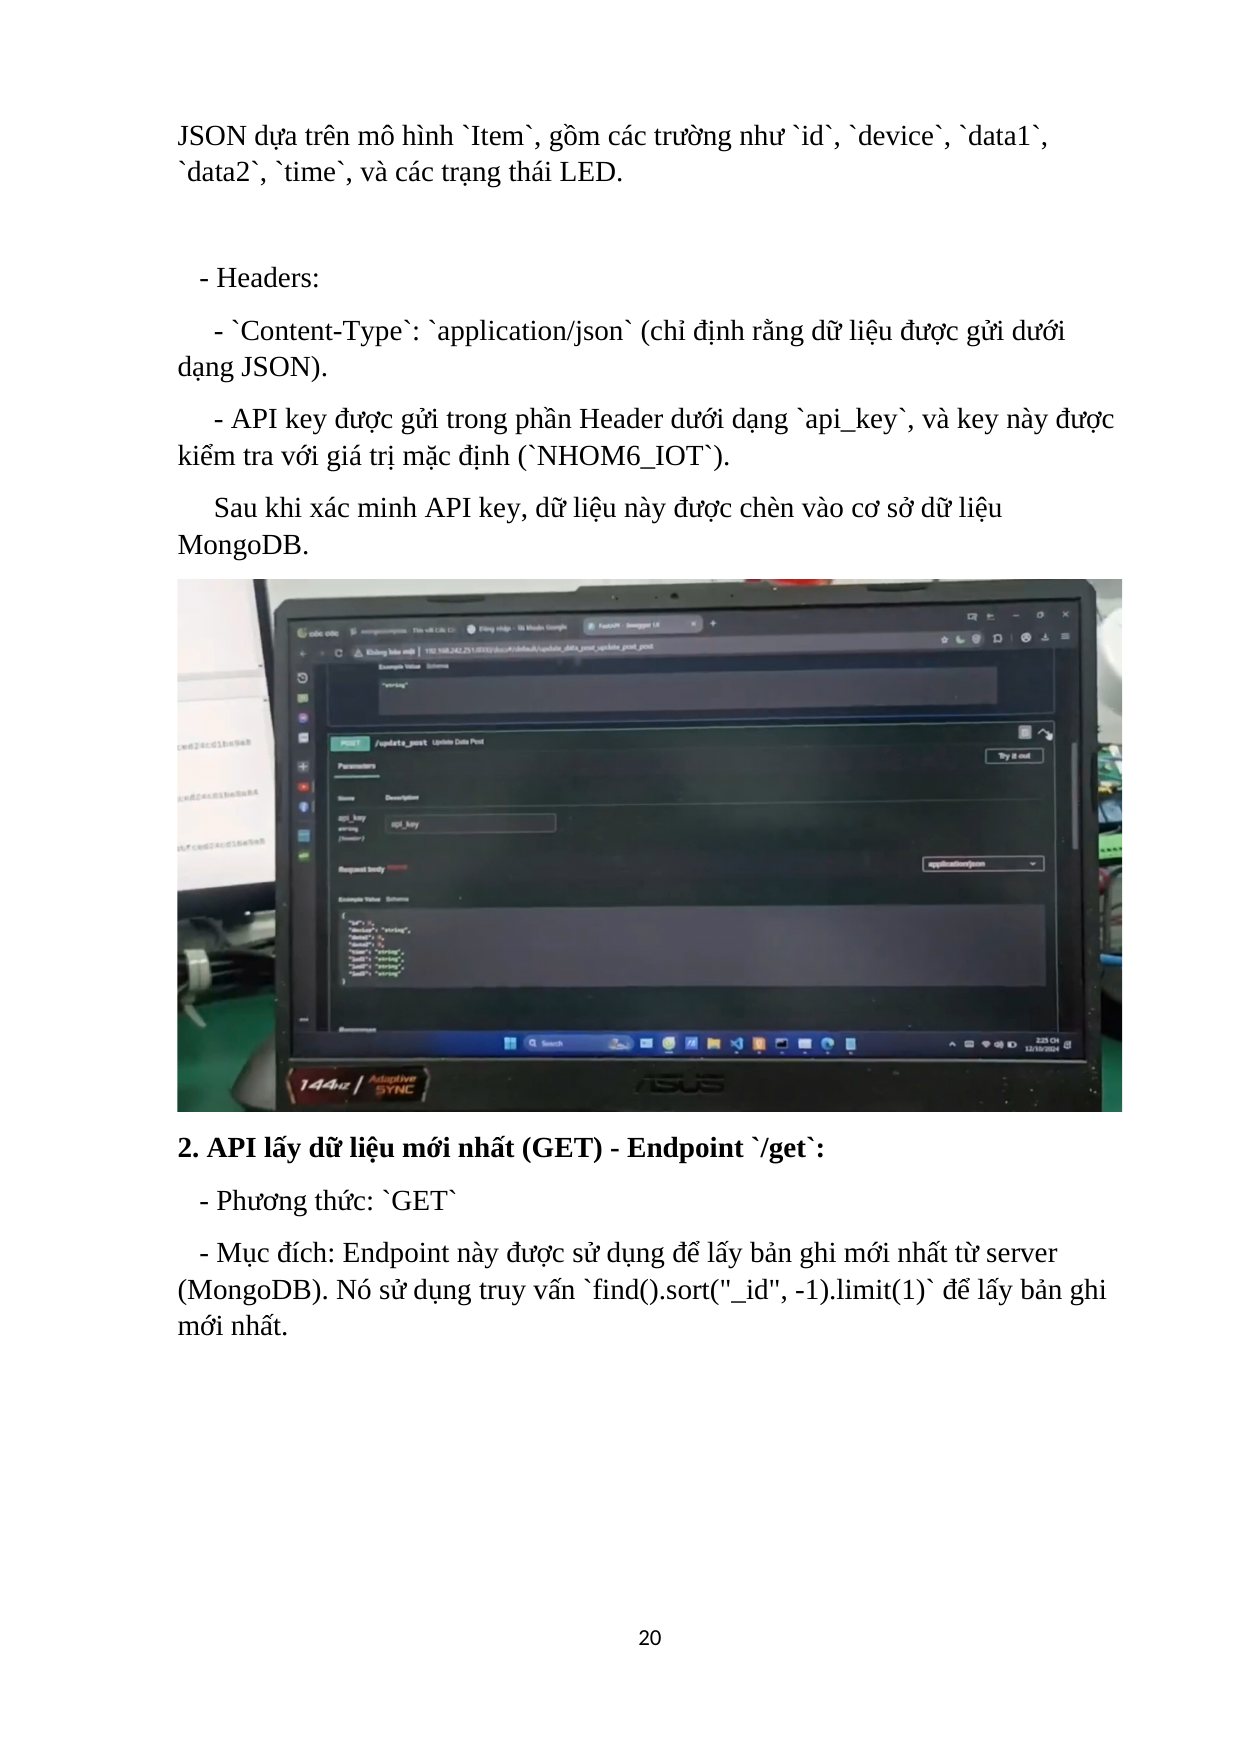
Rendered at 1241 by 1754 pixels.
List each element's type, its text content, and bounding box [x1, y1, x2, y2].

text - API key được gửi trong phần Header dưới dạng `api_key`, và key này được kiểm tra với giá trị mặc định (`NHOM6_IOT`). [177, 402, 1122, 471]
text Sau khi xác minh API key, dữ liệu này được chèn vào cơ sở dữ liệu MongoDB. [177, 491, 1122, 560]
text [177, 118, 1122, 188]
text - `Content-Type`: `application/json` (chỉ định rằng dữ liệu được gửi dưới dạng JSON). [177, 313, 1122, 382]
text - Mục đích: Endpoint này được sử dụng để lấy bản ghi mới nhất từ server (MongoDB). Nó sử dụng truy vấn `find().sort("_id", -1).limit(1)` để lấy bản ghi mới nhất. [177, 1236, 1122, 1341]
text - Headers: [177, 260, 1122, 293]
text 2. API lấy dữ liệu mới nhất (GET) - Endpoint `/get`: [177, 1130, 1122, 1163]
picture [177, 579, 1123, 1112]
text - Phương thức: `GET` [177, 1183, 1122, 1216]
